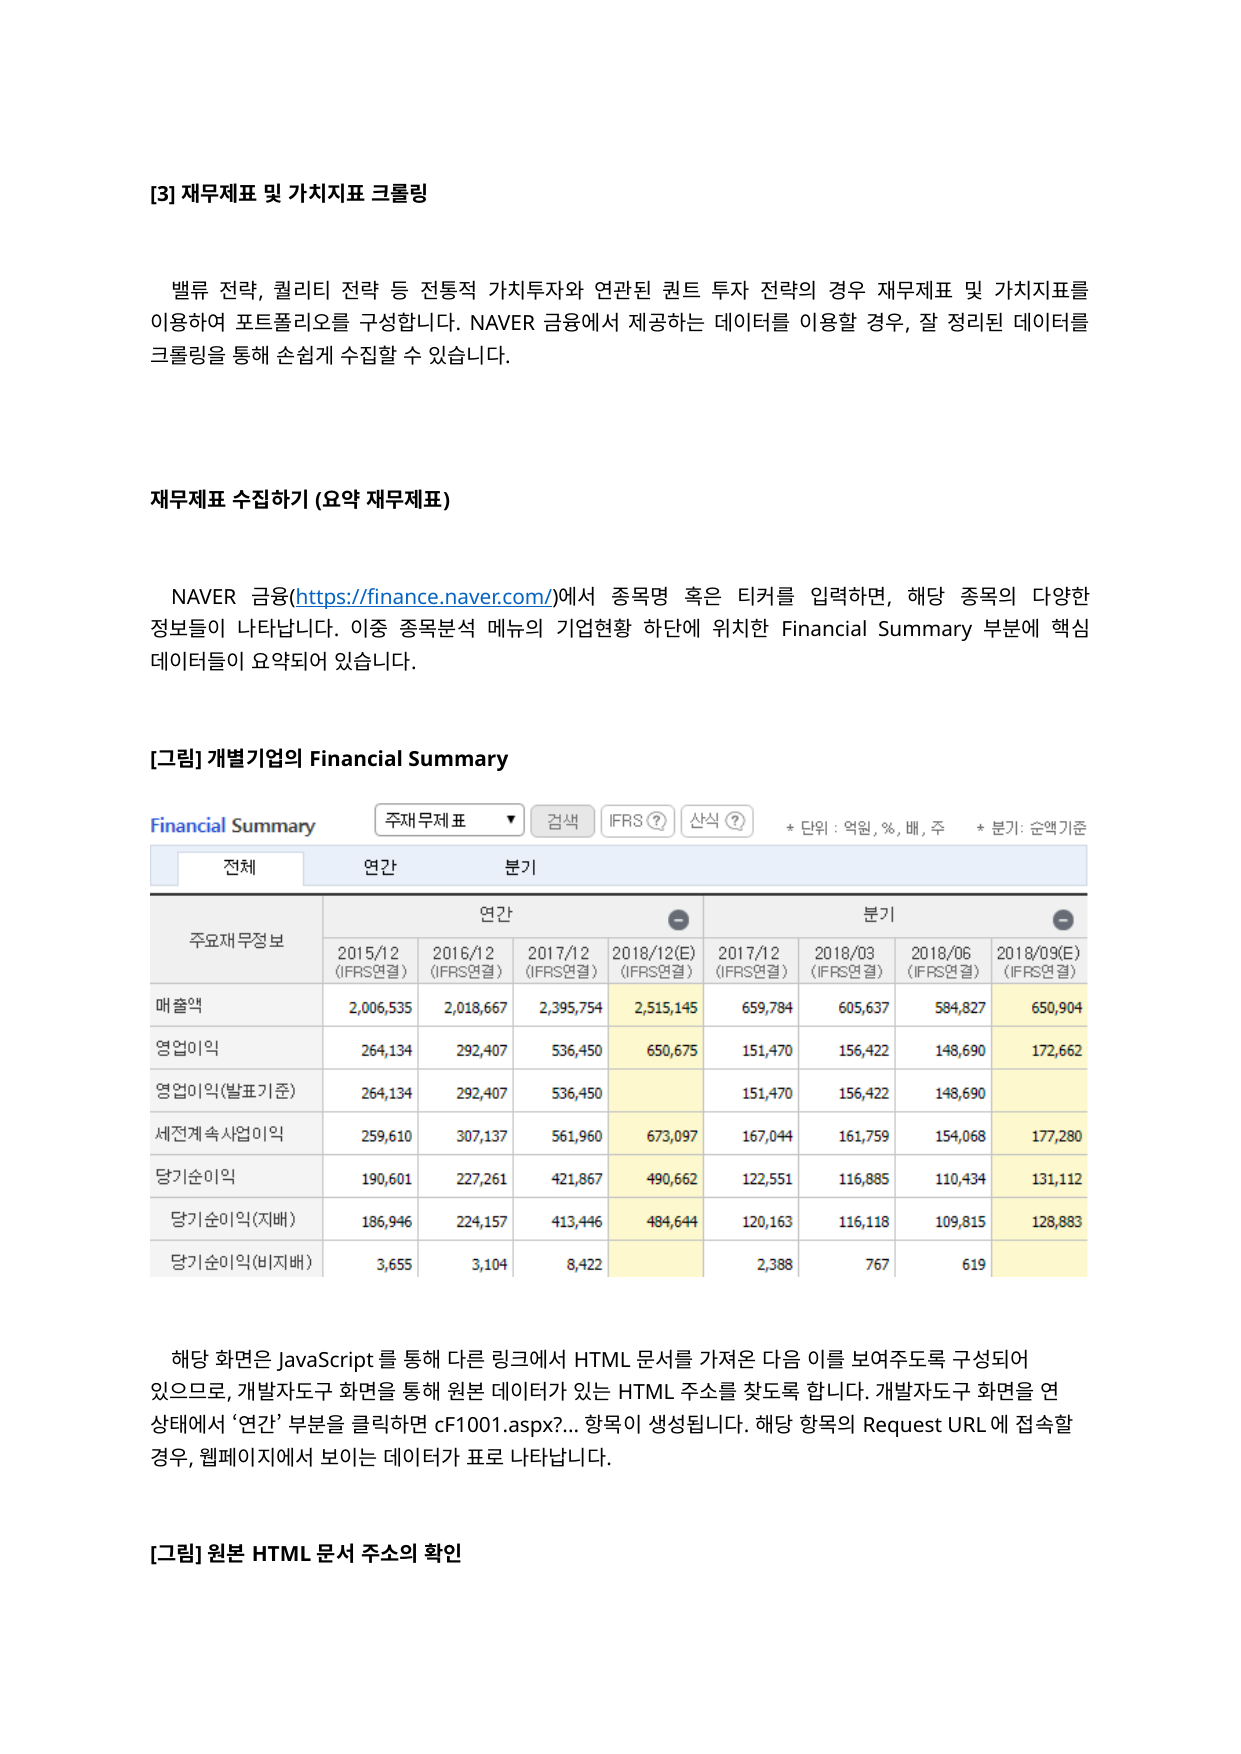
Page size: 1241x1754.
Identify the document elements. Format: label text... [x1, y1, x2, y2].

text NAVER 금융(https://finance.naver.com/)에서 종목명 혹은 티커를 입력하면, 해당 종목의 다양한 정보들이 나타납니다. 이중 종목분석 메뉴의 기업현황 하단에 위치한 Financial Summary 부분에 핵심 데이터들이 요약되어 있습니다. [150, 580, 1090, 676]
text [3] 재무제표 및 가치지표 크롤링 [150, 177, 1090, 207]
text 해당 화면은 JavaScript를 통해 다른 링크에서 HTML 문서를 가져온 다음 이를 보여주도록 구성되어 있으므로, 개발자도구 화면을 통해 원본 데이터가 있는 HTML 주소를 찾도록 합니다. 개발자도구 화면을 연 상태에서 ‘연간’ 부분을 클릭하면 cF1001.aspx?... 항목이 생성됩니다. 해당 항목의 Request URL에 접속할 경우, 웹페이지에서 보이는 데이터가 표로 나타납니다. [150, 1343, 1090, 1471]
text 밸류 전략, 퀄리티 전략 등 전통적 가치투자와 연관된 퀀트 투자 전략의 경우 재무제표 및 가치지표를 이용하여 포트폴리오를 구성합니다. NAVER 금융에서 제공하는 데이터를 이용할 경우, 잘 정리된 데이터를 크롤링을 통해 손쉽게 수집할 수 있습니다. [150, 274, 1090, 369]
text 재무제표 수집하기 (요약 재무제표) [150, 483, 1090, 513]
picture [150, 791, 1089, 1277]
text [그림] 원본 HTML 문서 주소의 확인 [150, 1538, 1090, 1568]
text [그림] 개별기업의 Financial Summary [150, 742, 1090, 772]
